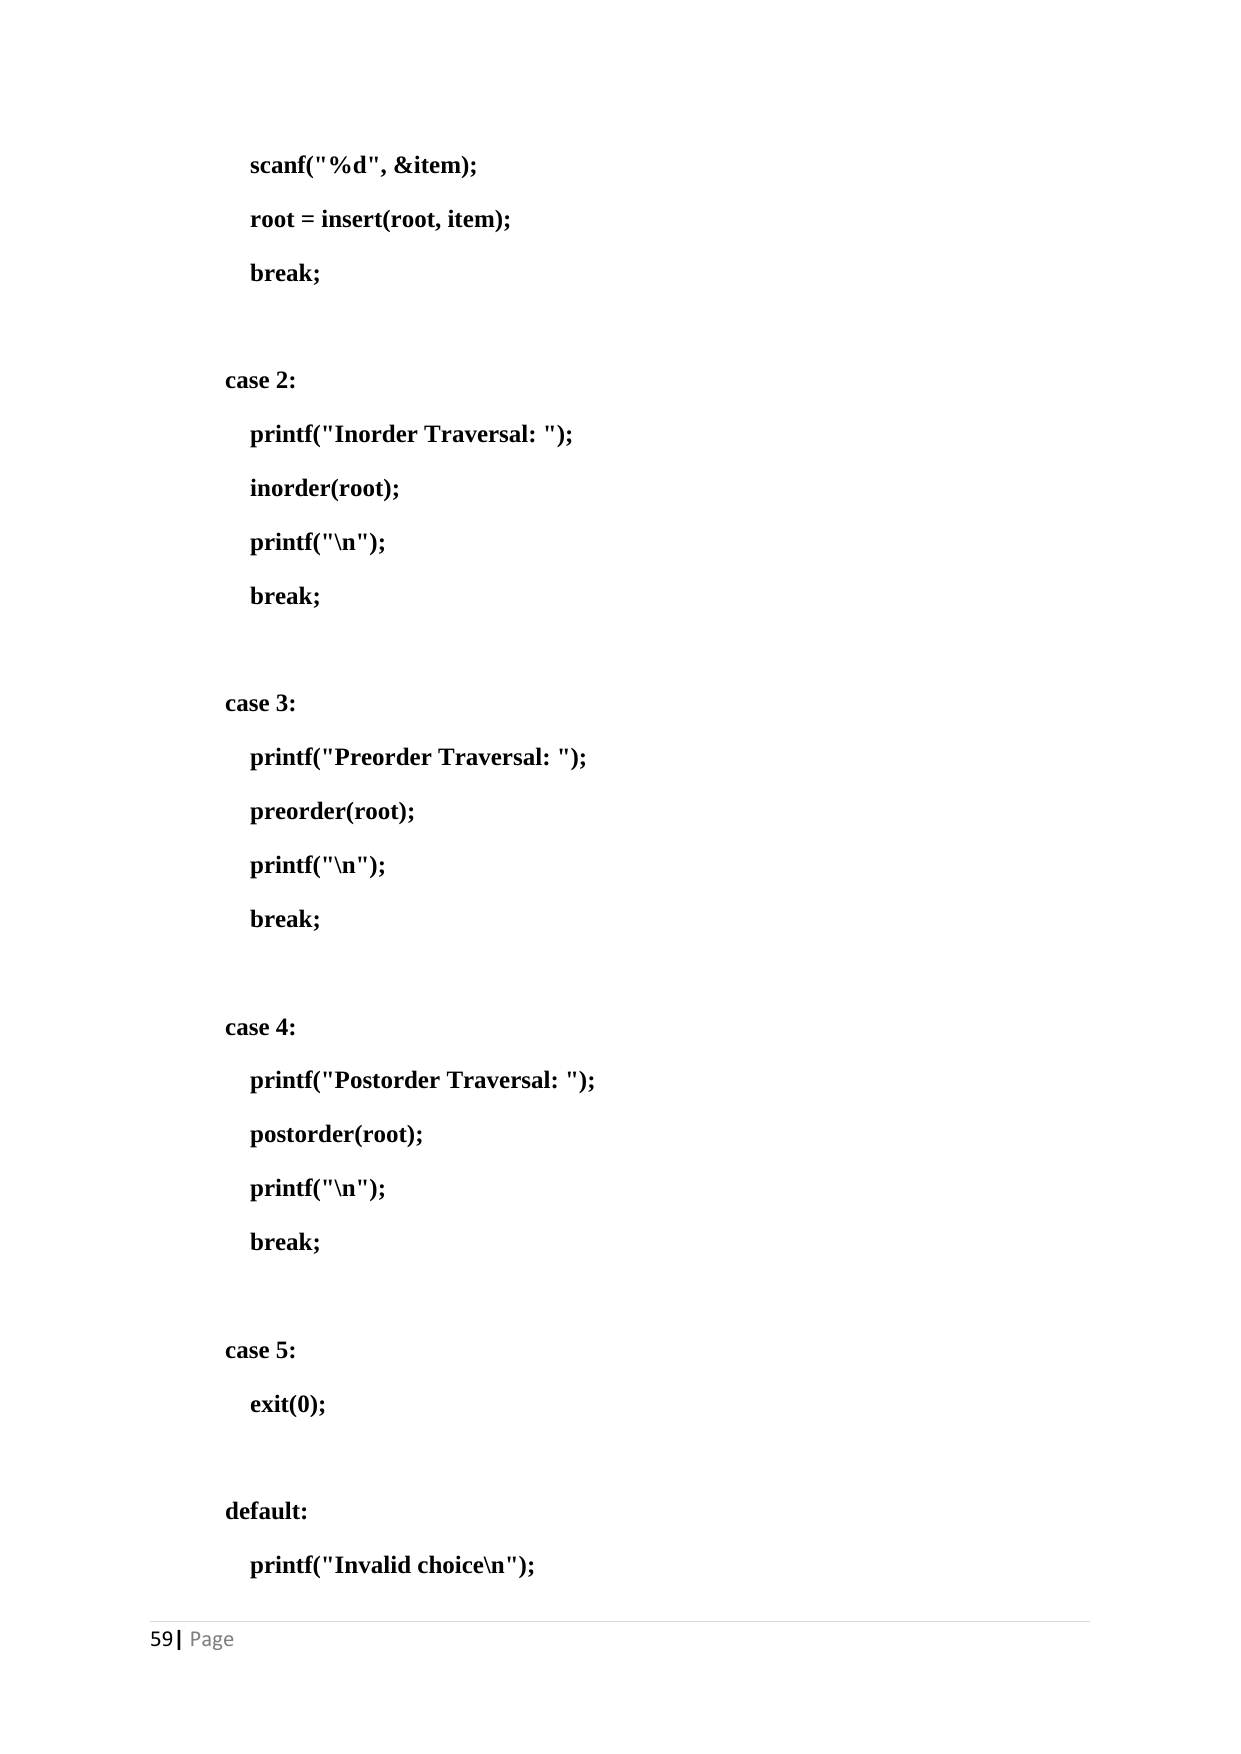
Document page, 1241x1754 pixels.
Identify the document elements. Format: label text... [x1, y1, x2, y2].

text scanf("%d", &item); [150, 150, 1090, 179]
text exit(0); [150, 1389, 1090, 1417]
text printf("Preorder Traversal: "); [150, 742, 1090, 771]
text default: [150, 1496, 1090, 1525]
text break; [150, 1227, 1090, 1256]
text break; [150, 581, 1090, 609]
text inorder(root); [150, 473, 1090, 502]
text case 4: [150, 1012, 1090, 1040]
text case 2: [150, 365, 1090, 394]
text printf("Postorder Traversal: "); [150, 1066, 1090, 1094]
text printf("\n"); [150, 1173, 1090, 1202]
text root = insert(root, item); [150, 204, 1090, 233]
text break; [150, 904, 1090, 933]
text case 5: [150, 1335, 1090, 1363]
text postorder(root); [150, 1119, 1090, 1148]
text break; [150, 258, 1090, 286]
text printf("Inorder Traversal: "); [150, 419, 1090, 448]
text printf("Invalid choice\n"); [150, 1550, 1090, 1579]
text case 3: [150, 688, 1090, 717]
text preorder(root); [150, 796, 1090, 825]
text printf("\n"); [150, 527, 1090, 556]
text printf("\n"); [150, 850, 1090, 879]
